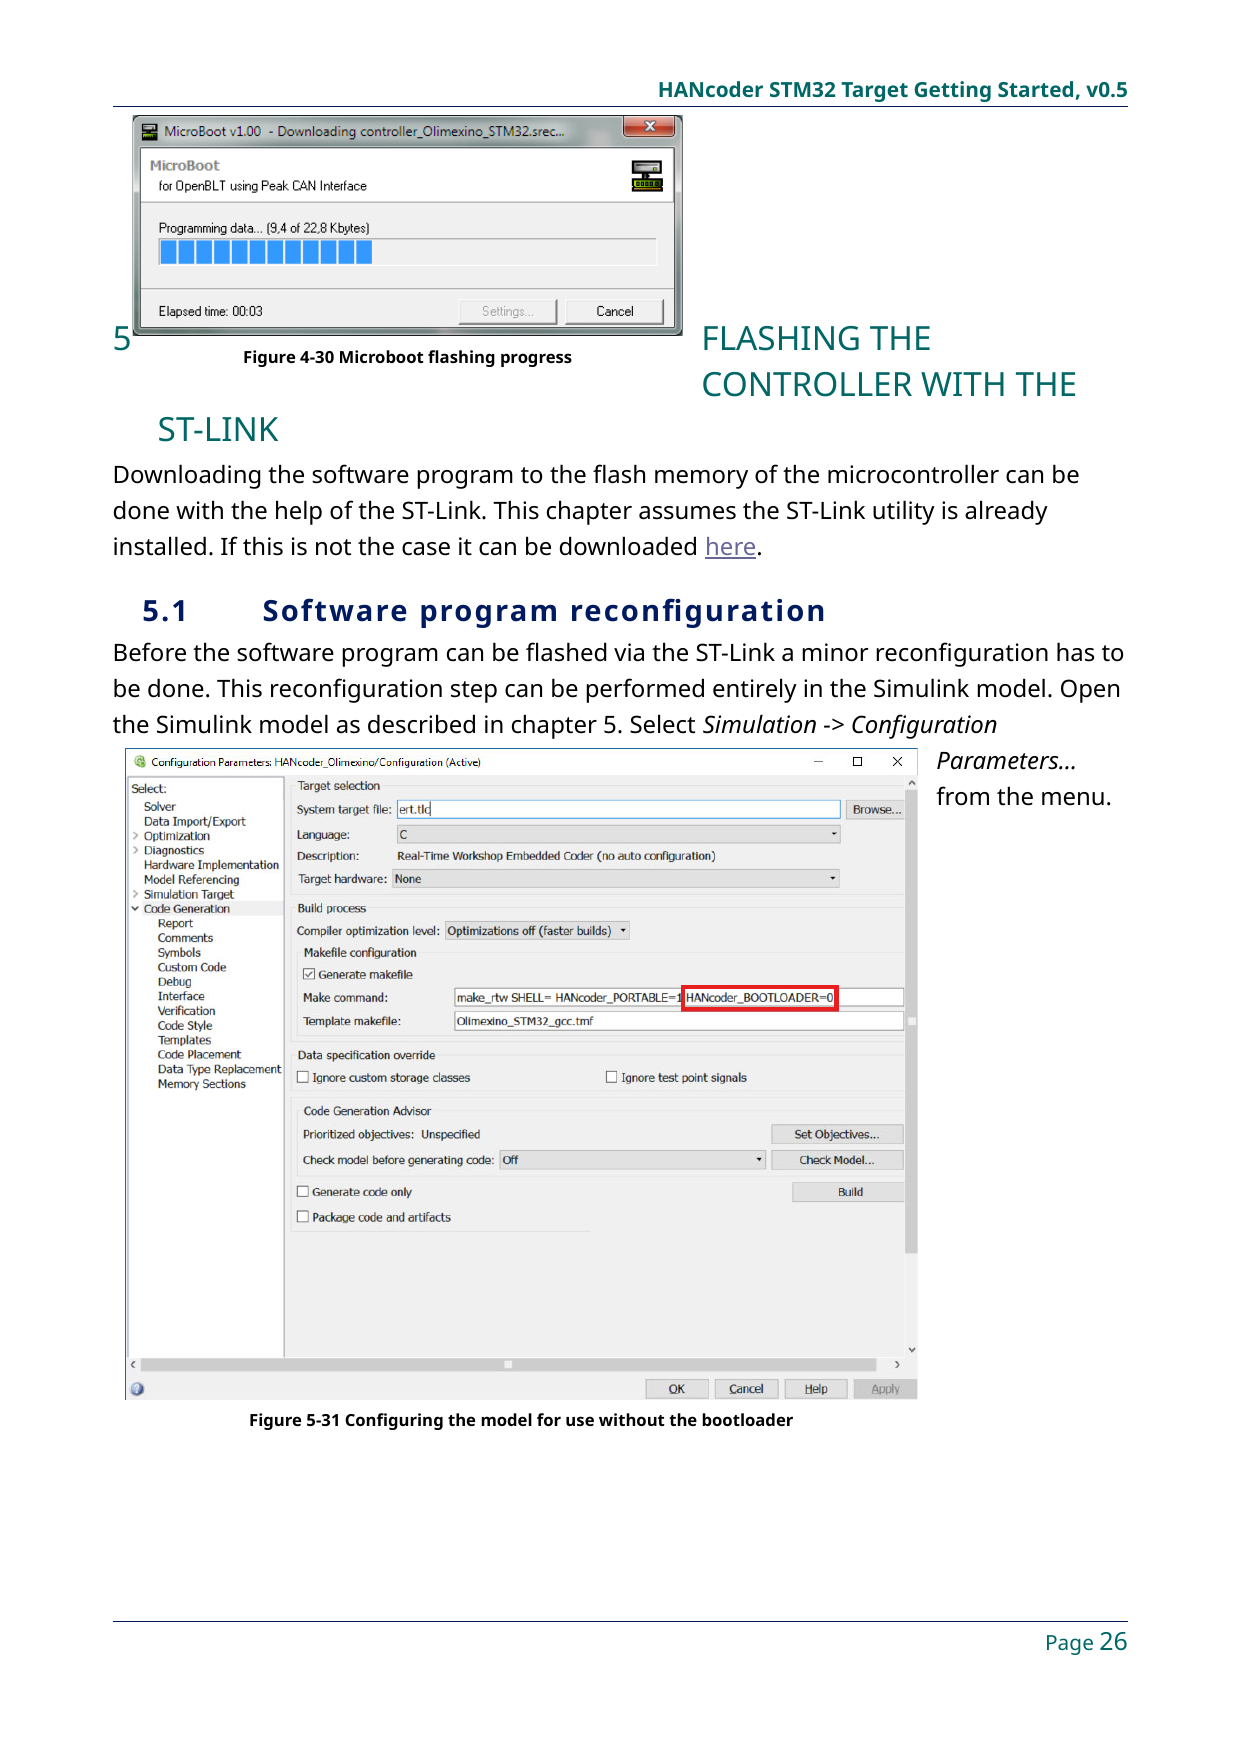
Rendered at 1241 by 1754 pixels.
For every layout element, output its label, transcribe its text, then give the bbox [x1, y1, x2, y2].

text Downloading the software program to the flash memory of the microcontroller can be done with the help of the ST-Link. This chapter assumes the ST-Link utility is already installed. If this is not the case it can be downloaded here. [112, 458, 1128, 562]
text Before the software program can be flashed via the ST-Link a minor reconfiguration has to be done. This reconfiguration step can be performed entirely in the Simulink model. Open the Simulink model as described in chapter 5. Select Simulation -> Configuration Parameters… from the menu. [112, 636, 1128, 812]
subtitle Software program reconfiguration [142, 590, 1128, 630]
picture [125, 748, 918, 1400]
subtitle Flashing the controller with the ST-Link [112, 315, 1128, 451]
picture [132, 115, 683, 336]
